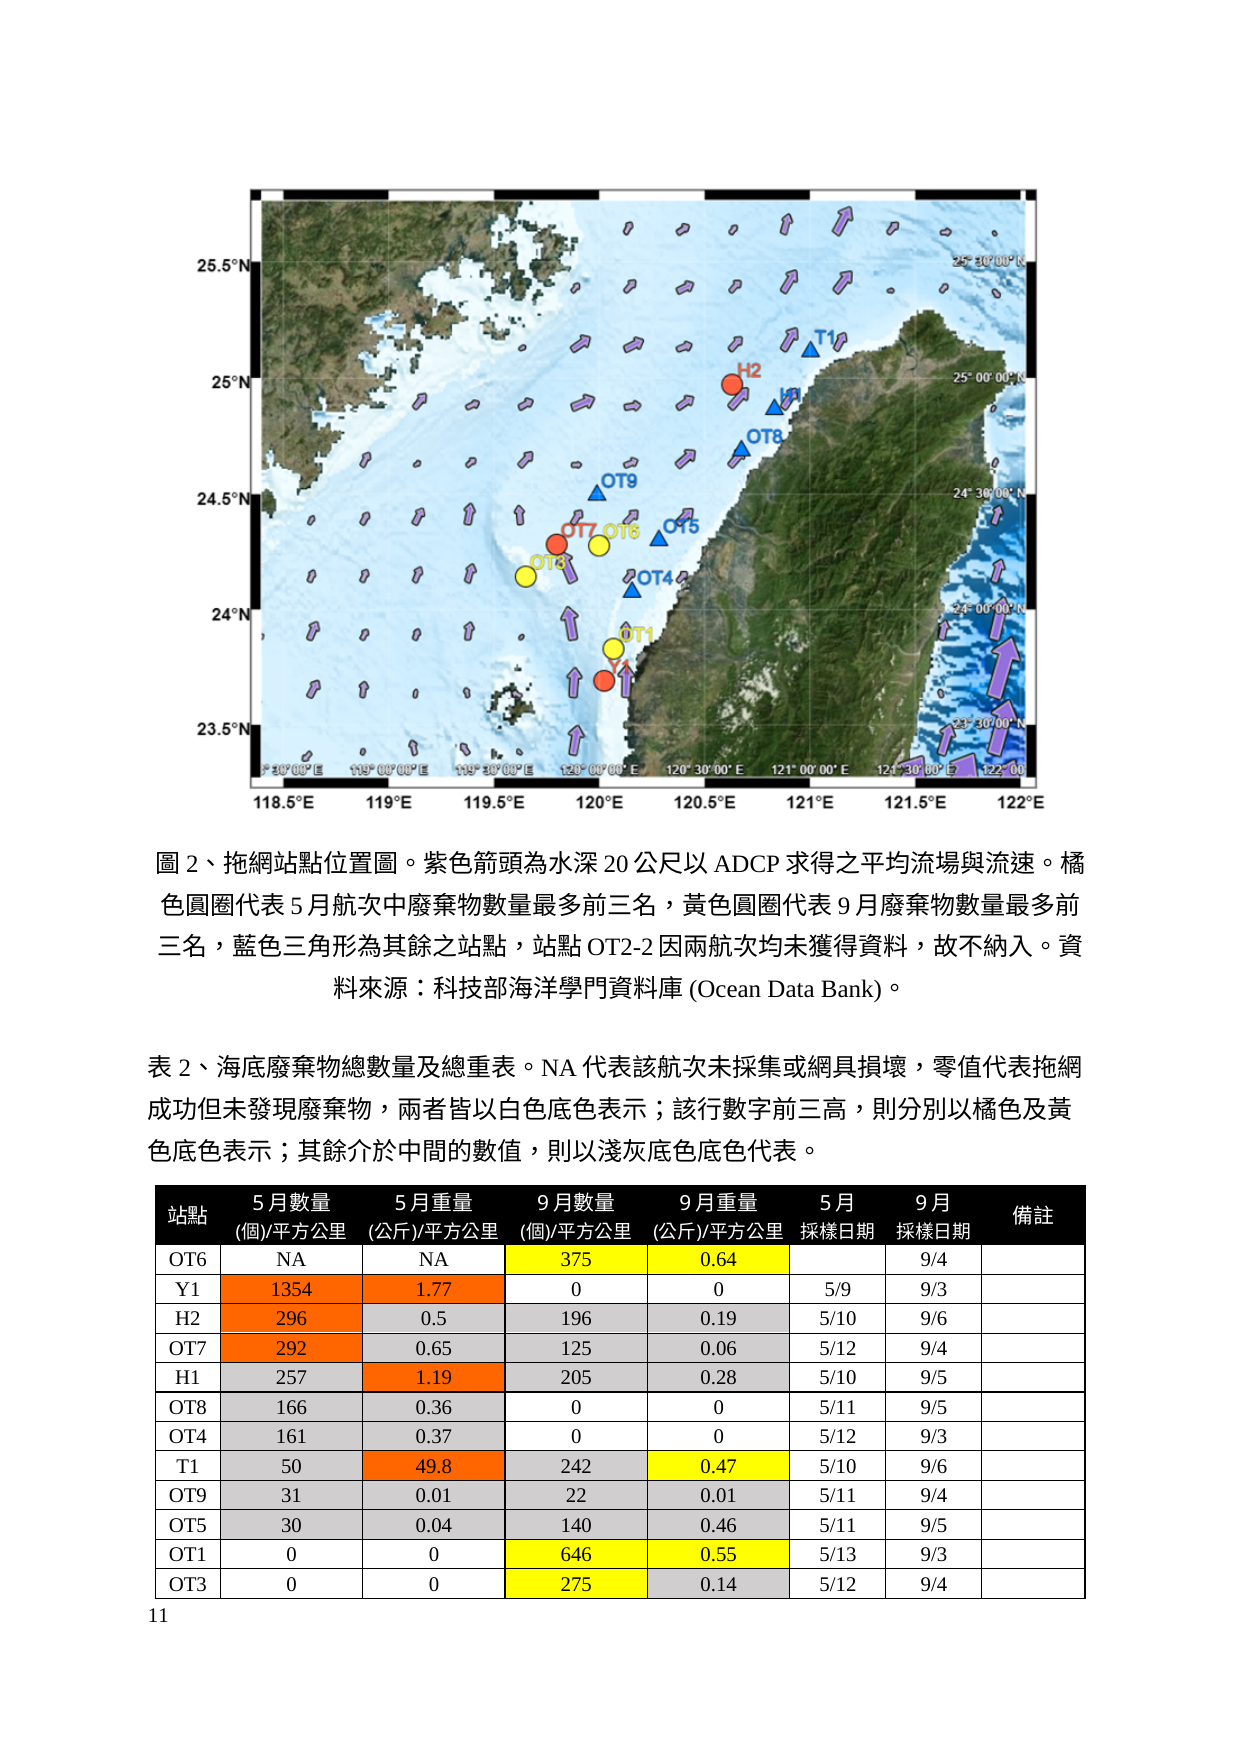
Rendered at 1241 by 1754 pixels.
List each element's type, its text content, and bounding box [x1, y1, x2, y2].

table_cell 0.47 [648, 1451, 789, 1480]
table_cell 0 [648, 1275, 789, 1303]
table_cell 5/11 [790, 1393, 885, 1421]
table_cell 275 [506, 1569, 647, 1598]
table_cell OT1 [156, 1540, 220, 1568]
table_cell [982, 1393, 1084, 1421]
table_cell 5/10 [790, 1451, 885, 1480]
table_cell OT6 [156, 1245, 220, 1273]
table_header 9月重量 (公斤)/平方公里 [648, 1186, 789, 1244]
table_cell [982, 1510, 1084, 1539]
table_cell H1 [156, 1363, 220, 1391]
table_cell 257 [221, 1363, 362, 1391]
table_cell [982, 1451, 1084, 1480]
table_cell OT5 [156, 1510, 220, 1539]
table_cell 205 [506, 1363, 647, 1391]
table_cell 0.28 [648, 1363, 789, 1391]
table_cell 0.06 [648, 1334, 789, 1362]
table_cell 140 [506, 1510, 647, 1539]
table_header 站點 [156, 1186, 220, 1244]
table_cell 5/12 [790, 1334, 885, 1362]
table_cell 9/5 [886, 1363, 981, 1391]
table_header 備註 [982, 1186, 1084, 1244]
table_cell OT9 [156, 1481, 220, 1509]
table_cell [982, 1569, 1084, 1598]
table_cell 9/5 [886, 1510, 981, 1539]
table_header 9月 採樣日期 [886, 1186, 981, 1244]
table_cell 0 [363, 1540, 504, 1568]
table_cell 196 [506, 1304, 647, 1332]
table_cell 9/4 [886, 1245, 981, 1273]
table_cell 9/6 [886, 1304, 981, 1332]
table_cell [790, 1245, 885, 1273]
table_cell 9/5 [886, 1393, 981, 1421]
table_cell 5/12 [790, 1422, 885, 1450]
table_cell [982, 1422, 1084, 1450]
table_cell 1.19 [363, 1363, 504, 1391]
table_cell 30 [221, 1510, 362, 1539]
table_cell 242 [506, 1451, 647, 1480]
table_cell 0.19 [648, 1304, 789, 1332]
table_cell 1354 [221, 1275, 362, 1303]
table_cell 292 [221, 1334, 362, 1362]
table_cell T1 [156, 1451, 220, 1480]
picture [192, 150, 1049, 827]
table_cell OT7 [156, 1334, 220, 1362]
table_cell 0 [648, 1422, 789, 1450]
table_cell 0.01 [363, 1481, 504, 1509]
table_cell 0 [648, 1393, 789, 1421]
table_cell 0 [506, 1422, 647, 1450]
table_cell OT8 [156, 1393, 220, 1421]
table_cell H2 [156, 1304, 220, 1332]
table_cell 9/3 [886, 1540, 981, 1568]
table_cell 0.37 [363, 1422, 504, 1450]
table_header 5月重量 (公斤)/平方公里 [363, 1186, 504, 1244]
table_cell 9/6 [886, 1451, 981, 1480]
table_cell 0 [221, 1540, 362, 1568]
table_cell 0.36 [363, 1393, 504, 1421]
table_cell OT4 [156, 1422, 220, 1450]
table_cell [982, 1275, 1084, 1303]
table_cell 5/12 [790, 1569, 885, 1598]
table_cell [982, 1363, 1084, 1391]
table_cell [982, 1540, 1084, 1568]
table_cell 31 [221, 1481, 362, 1509]
table_cell NA [221, 1245, 362, 1273]
table_cell 296 [221, 1304, 362, 1332]
table_cell 0 [506, 1393, 647, 1421]
table_cell 161 [221, 1422, 362, 1450]
table_cell 0.04 [363, 1510, 504, 1539]
table_cell 0.65 [363, 1334, 504, 1362]
table_cell 0.01 [648, 1481, 789, 1509]
table_cell 0 [506, 1275, 647, 1303]
table_cell 5/9 [790, 1275, 885, 1303]
table_cell 0.5 [363, 1304, 504, 1332]
table_cell 0.46 [648, 1510, 789, 1539]
table_cell 9/4 [886, 1334, 981, 1362]
table_cell 166 [221, 1393, 362, 1421]
table_cell [982, 1245, 1084, 1273]
table_cell 0.14 [648, 1569, 789, 1598]
table_cell 0 [221, 1569, 362, 1598]
table_cell NA [363, 1245, 504, 1273]
table_cell 5/10 [790, 1304, 885, 1332]
table_cell OT3 [156, 1569, 220, 1598]
table_cell 5/10 [790, 1363, 885, 1391]
table_cell [982, 1481, 1084, 1509]
table_header 5月 採樣日期 [790, 1186, 885, 1244]
table_cell 5/11 [790, 1481, 885, 1509]
table_cell 49.8 [363, 1451, 504, 1480]
table_cell 0 [363, 1569, 504, 1598]
table_cell 9/3 [886, 1275, 981, 1303]
table_cell 50 [221, 1451, 362, 1480]
table_cell [982, 1334, 1084, 1362]
table_cell 9/3 [886, 1422, 981, 1450]
table_cell 5/13 [790, 1540, 885, 1568]
table_cell [982, 1304, 1084, 1332]
table_cell Y1 [156, 1275, 220, 1303]
table_cell 646 [506, 1540, 647, 1568]
table_cell 0.64 [648, 1245, 789, 1273]
table_cell 9/4 [886, 1569, 981, 1598]
table_header 9月數量 (個)/平方公里 [506, 1186, 647, 1244]
table_cell 375 [506, 1245, 647, 1273]
table_cell 5/11 [790, 1510, 885, 1539]
table_cell 22 [506, 1481, 647, 1509]
table_cell 9/4 [886, 1481, 981, 1509]
table_header 5月數量 (個)/平方公里 [221, 1186, 362, 1244]
table_cell 0.55 [648, 1540, 789, 1568]
table_cell 1.77 [363, 1275, 504, 1303]
table_cell 125 [506, 1334, 647, 1362]
